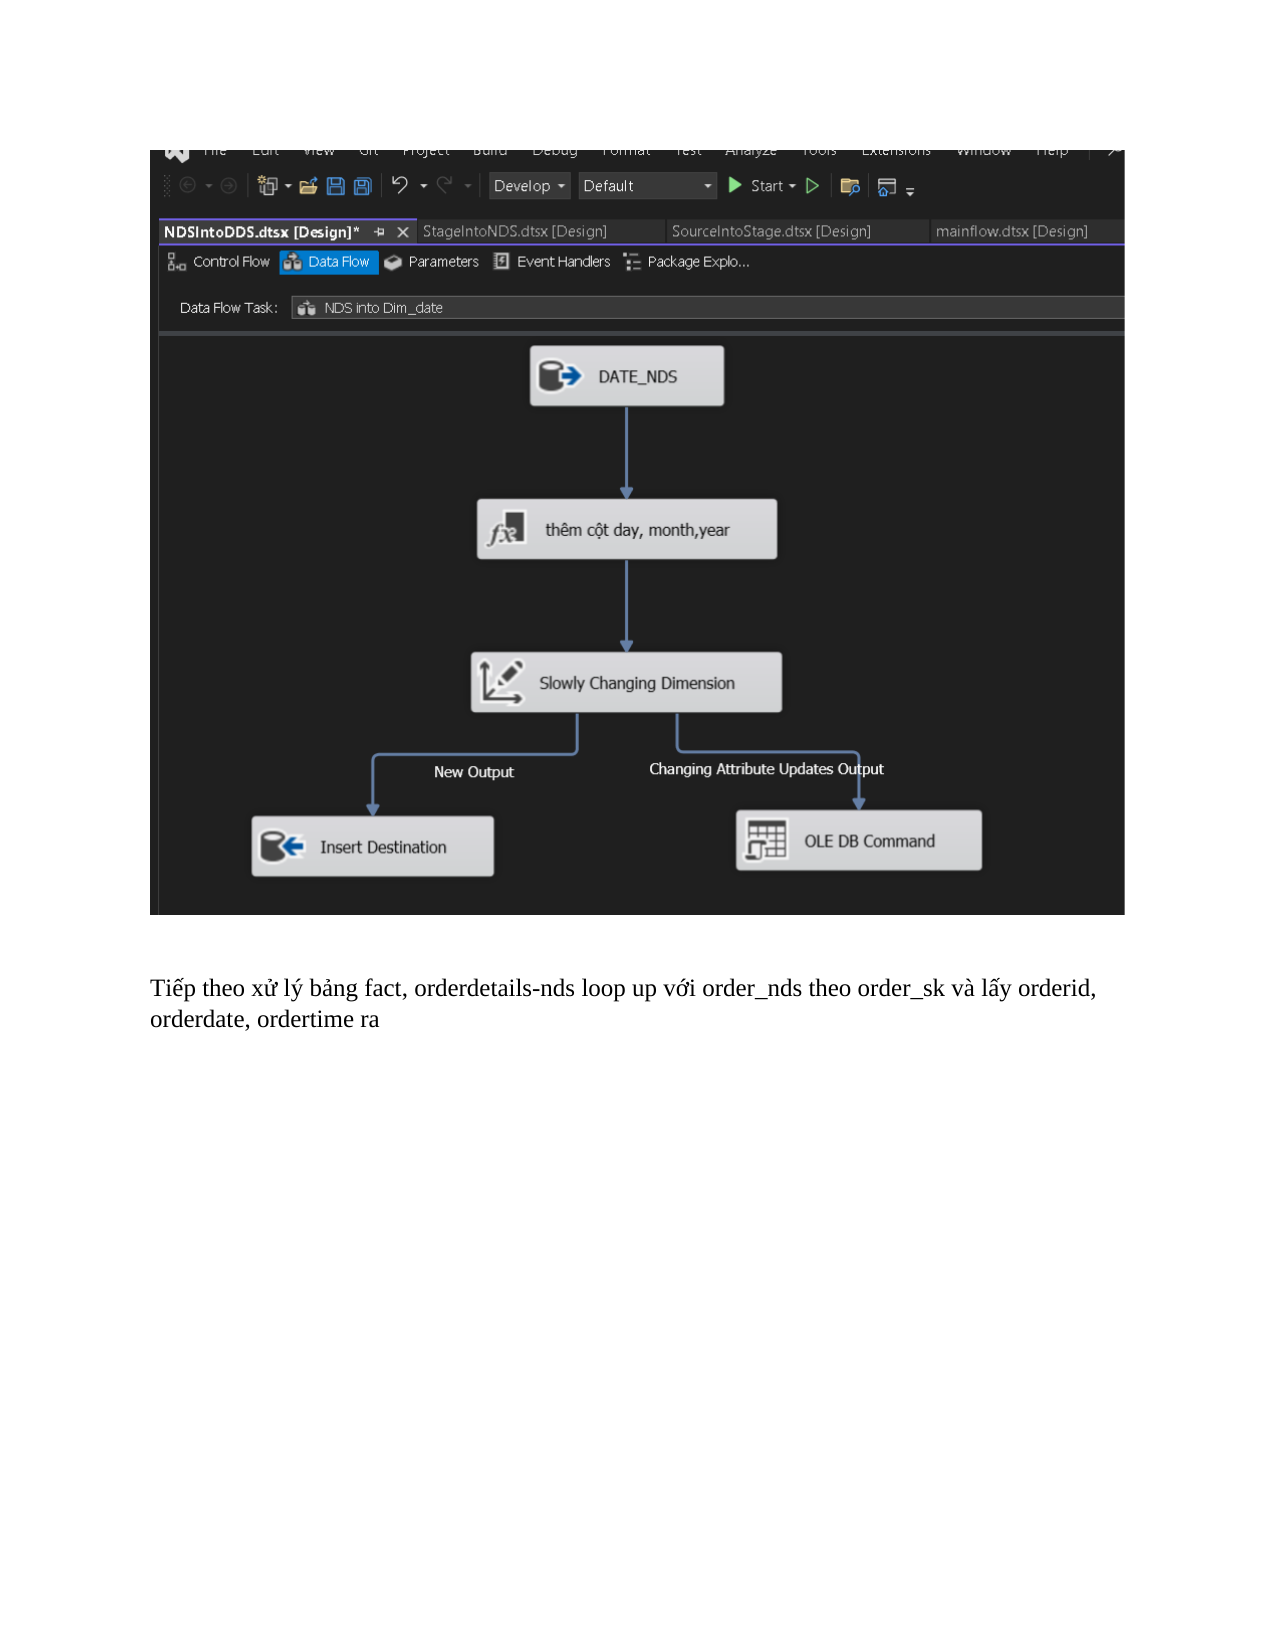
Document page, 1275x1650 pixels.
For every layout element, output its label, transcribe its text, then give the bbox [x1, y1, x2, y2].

picture [150, 150, 1125, 915]
list Tiếp theo xử lý bảng fact, orderdetails-nds loop up với order_nds theo order_sk và lấy orderid, orderdate, ordertime ra [150, 973, 1125, 1033]
